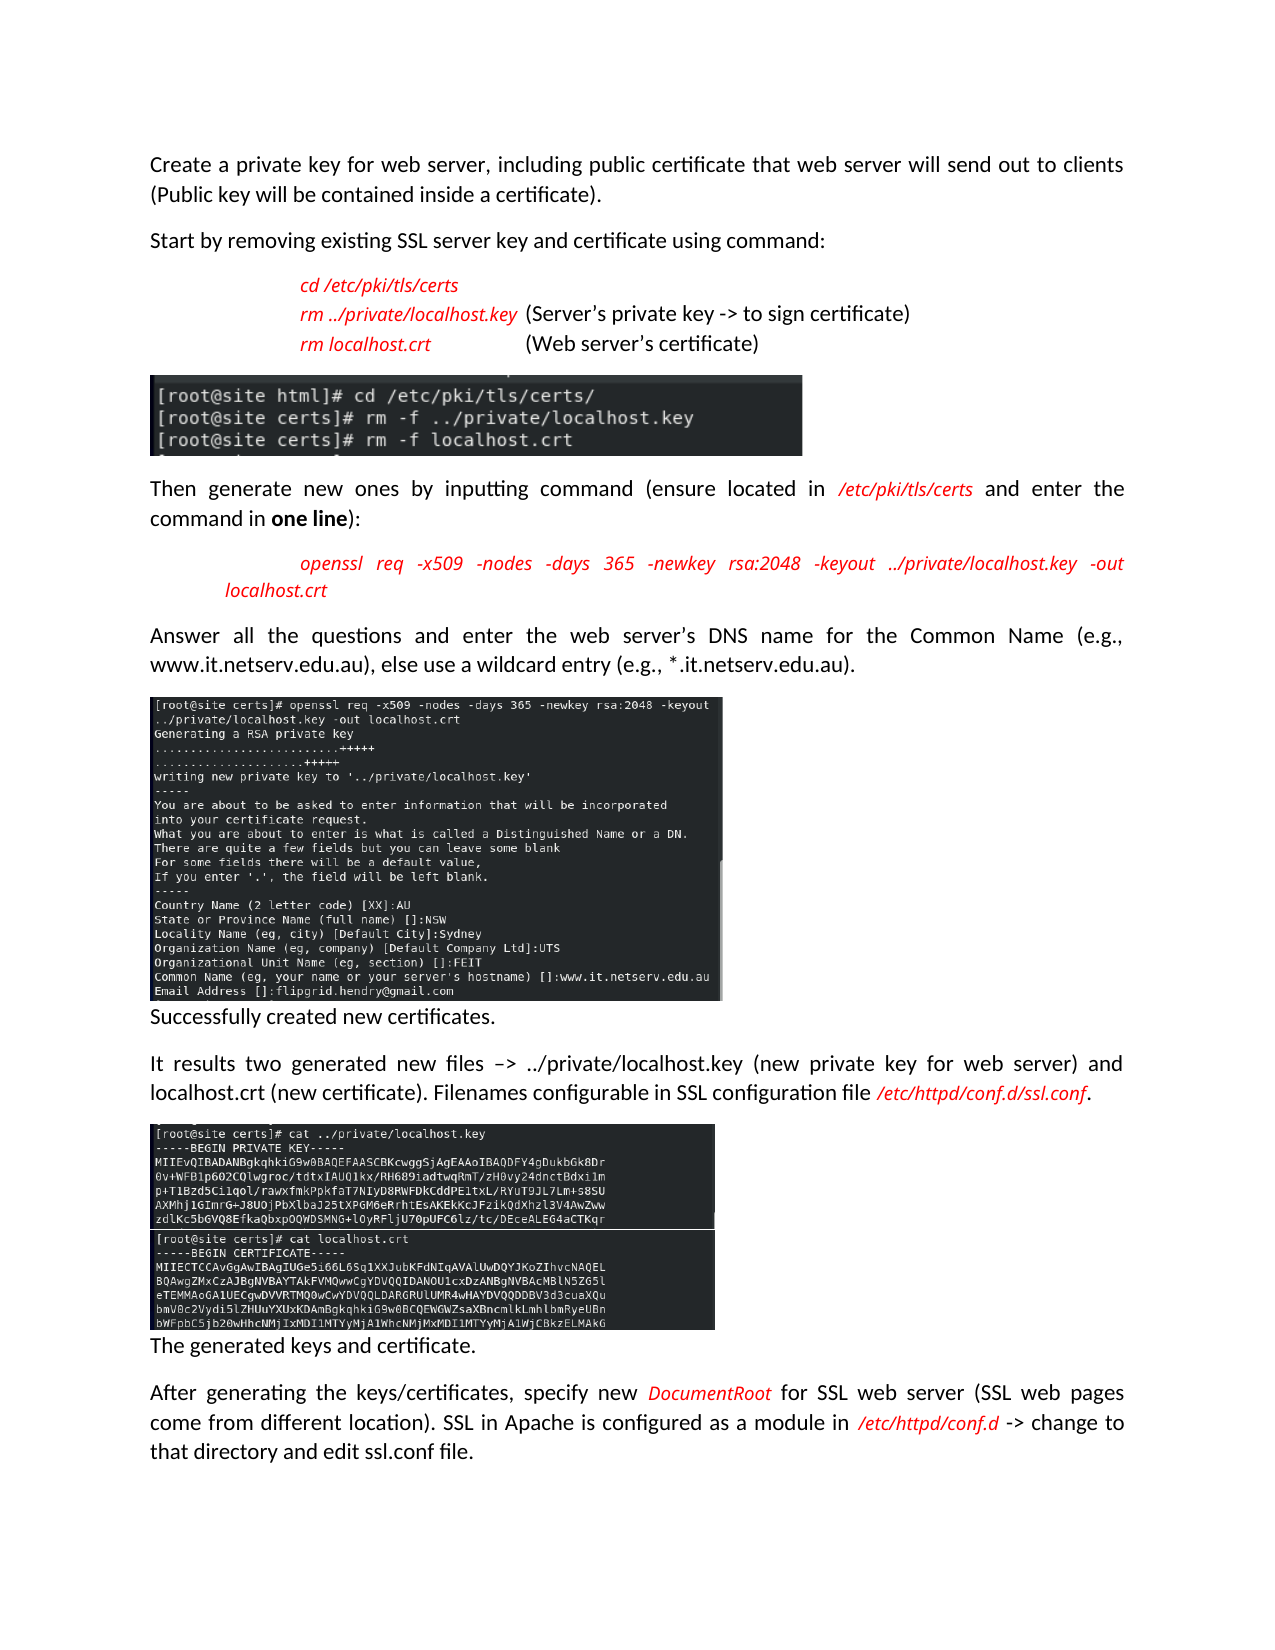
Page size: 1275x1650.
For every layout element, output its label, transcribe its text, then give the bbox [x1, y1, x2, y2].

picture [150, 1124, 715, 1229]
text Successfully created new certificates. [150, 1002, 1125, 1030]
text Start by removing existing SSL server key and certificate using command: [150, 226, 1125, 254]
text After generating the keys/certificates, specify new DocumentRoot for SSL web server (SSL web pages come from different location). SSL in Apache is configured as a module in /etc/httpd/conf.d -> change to that directory and edit ssl.conf file. [150, 1378, 1125, 1465]
text Then generate new ones by inputting command (ensure located in /etc/pki/tls/certs and enter the command in one line): [150, 474, 1125, 532]
text Create a private key for web server, including public certificate that web server will send out to clients (Public key will be contained inside a certificate). [150, 150, 1125, 208]
text cd /etc/pki/tls/certs [225, 272, 1125, 298]
picture [150, 375, 803, 456]
text The generated keys and certificate. [150, 1332, 1125, 1360]
picture [150, 1230, 715, 1330]
picture [150, 697, 723, 1001]
text It results two generated new files –> ../private/localhost.key (new private key for web server) and localhost.crt (new certificate). Filenames configurable in SSL configuration file /etc/httpd/conf.d/ssl.conf. [150, 1049, 1125, 1106]
text rm ../private/localhost.key (Server’s private key -> to sign certificate) [300, 299, 1125, 327]
text Answer all the questions and enter the web server’s DNS name for the Common Name (e.g., www.it.netserv.edu.au), else use a wildcard entry (e.g., *.it.netserv.edu.au). [150, 621, 1125, 679]
text openssl req -x509 -nodes -days 365 -newkey rsa:2048 -keyout ../private/localhost.key -out localhost.crt [225, 550, 1125, 603]
text rm localhost.crt (Web server’s certificate) [300, 329, 1125, 357]
